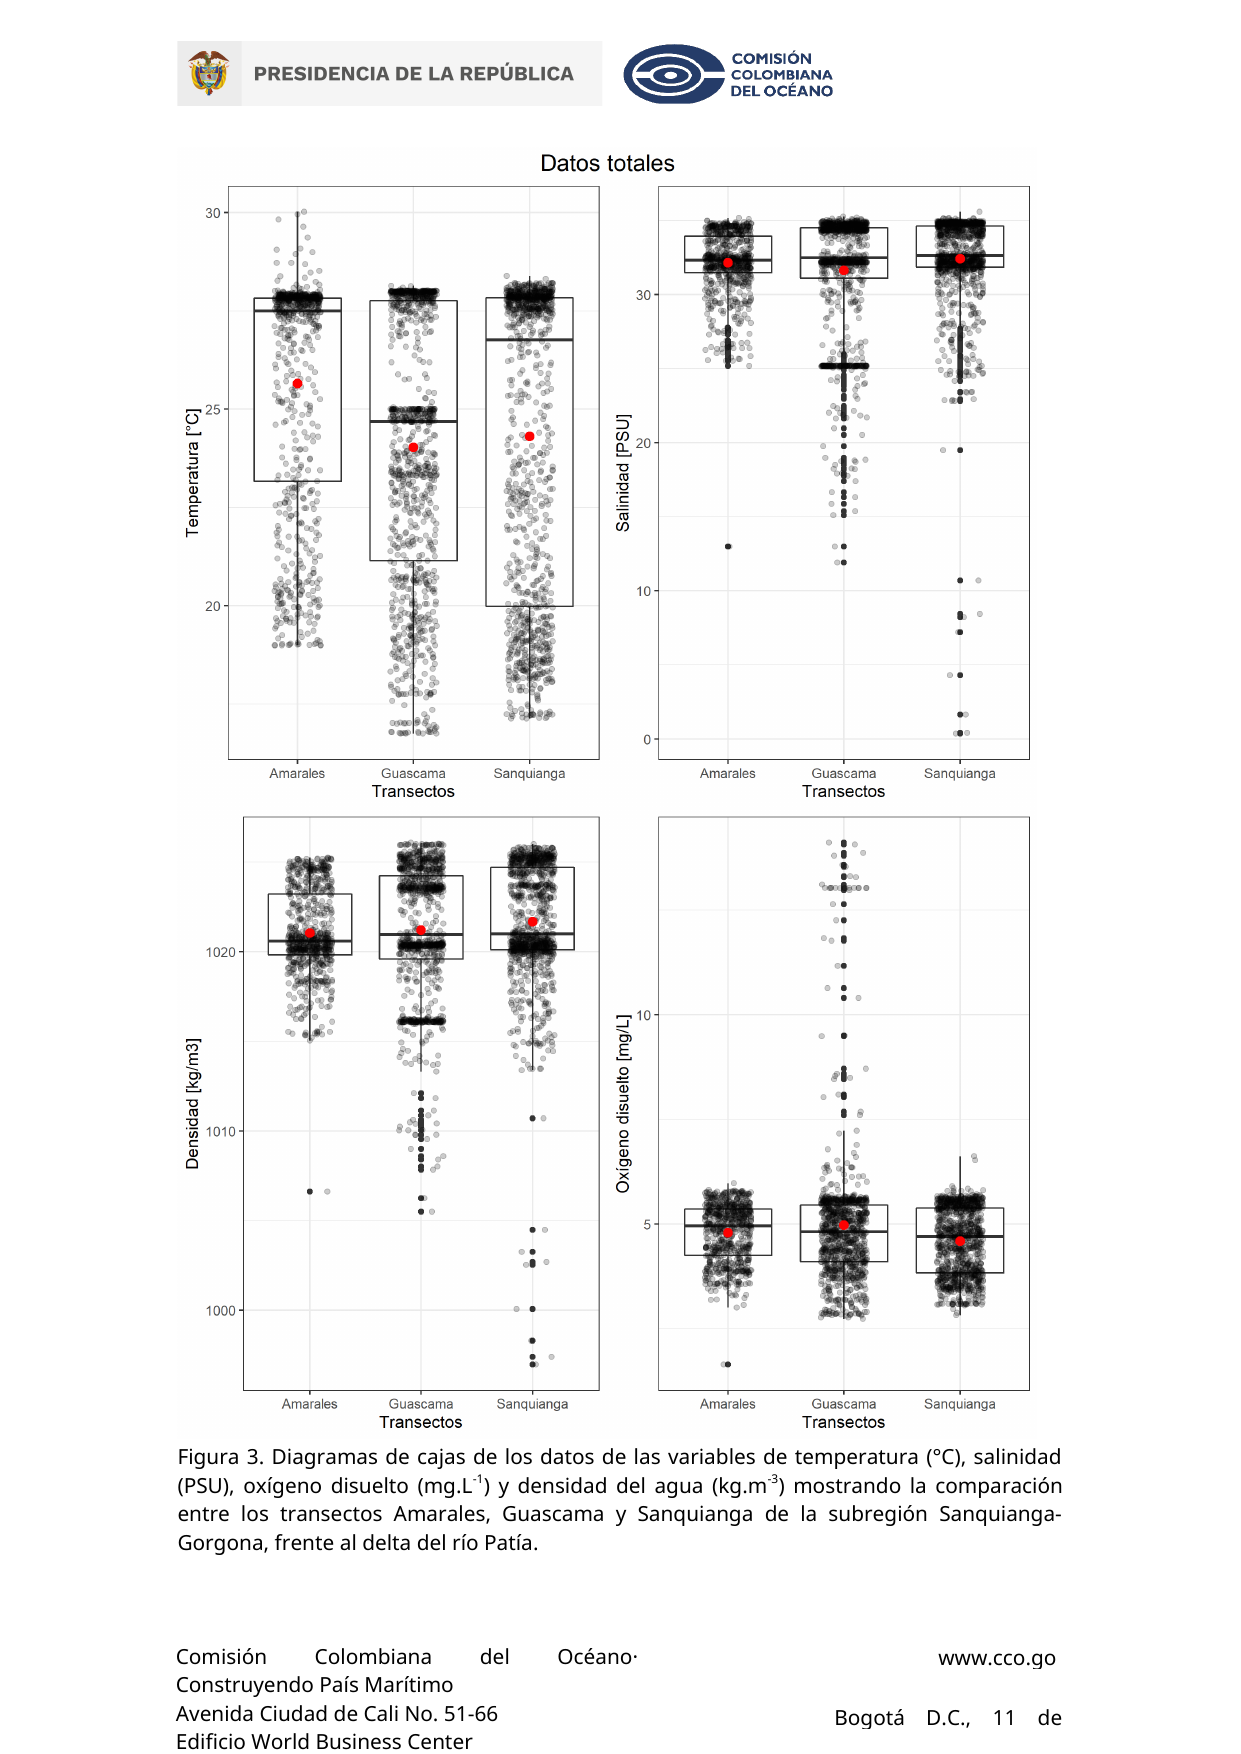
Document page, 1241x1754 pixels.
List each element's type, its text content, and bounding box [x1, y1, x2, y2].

picture [177, 147, 1038, 1439]
picture [177, 41, 603, 106]
picture [642, 42, 824, 107]
text Figura 3. Diagramas de cajas de los datos de las variables de temperatura (°C), salinidad (PSU), oxígeno disuelto (mg.L-1) y densidad del agua (kg.m-3) mostrando la comparación entre los transectos Amarales, Guascama y Sanquianga de la subregión Sanquianga-Gorgona, frente al delta del río Patía. [177, 1442, 1063, 1556]
